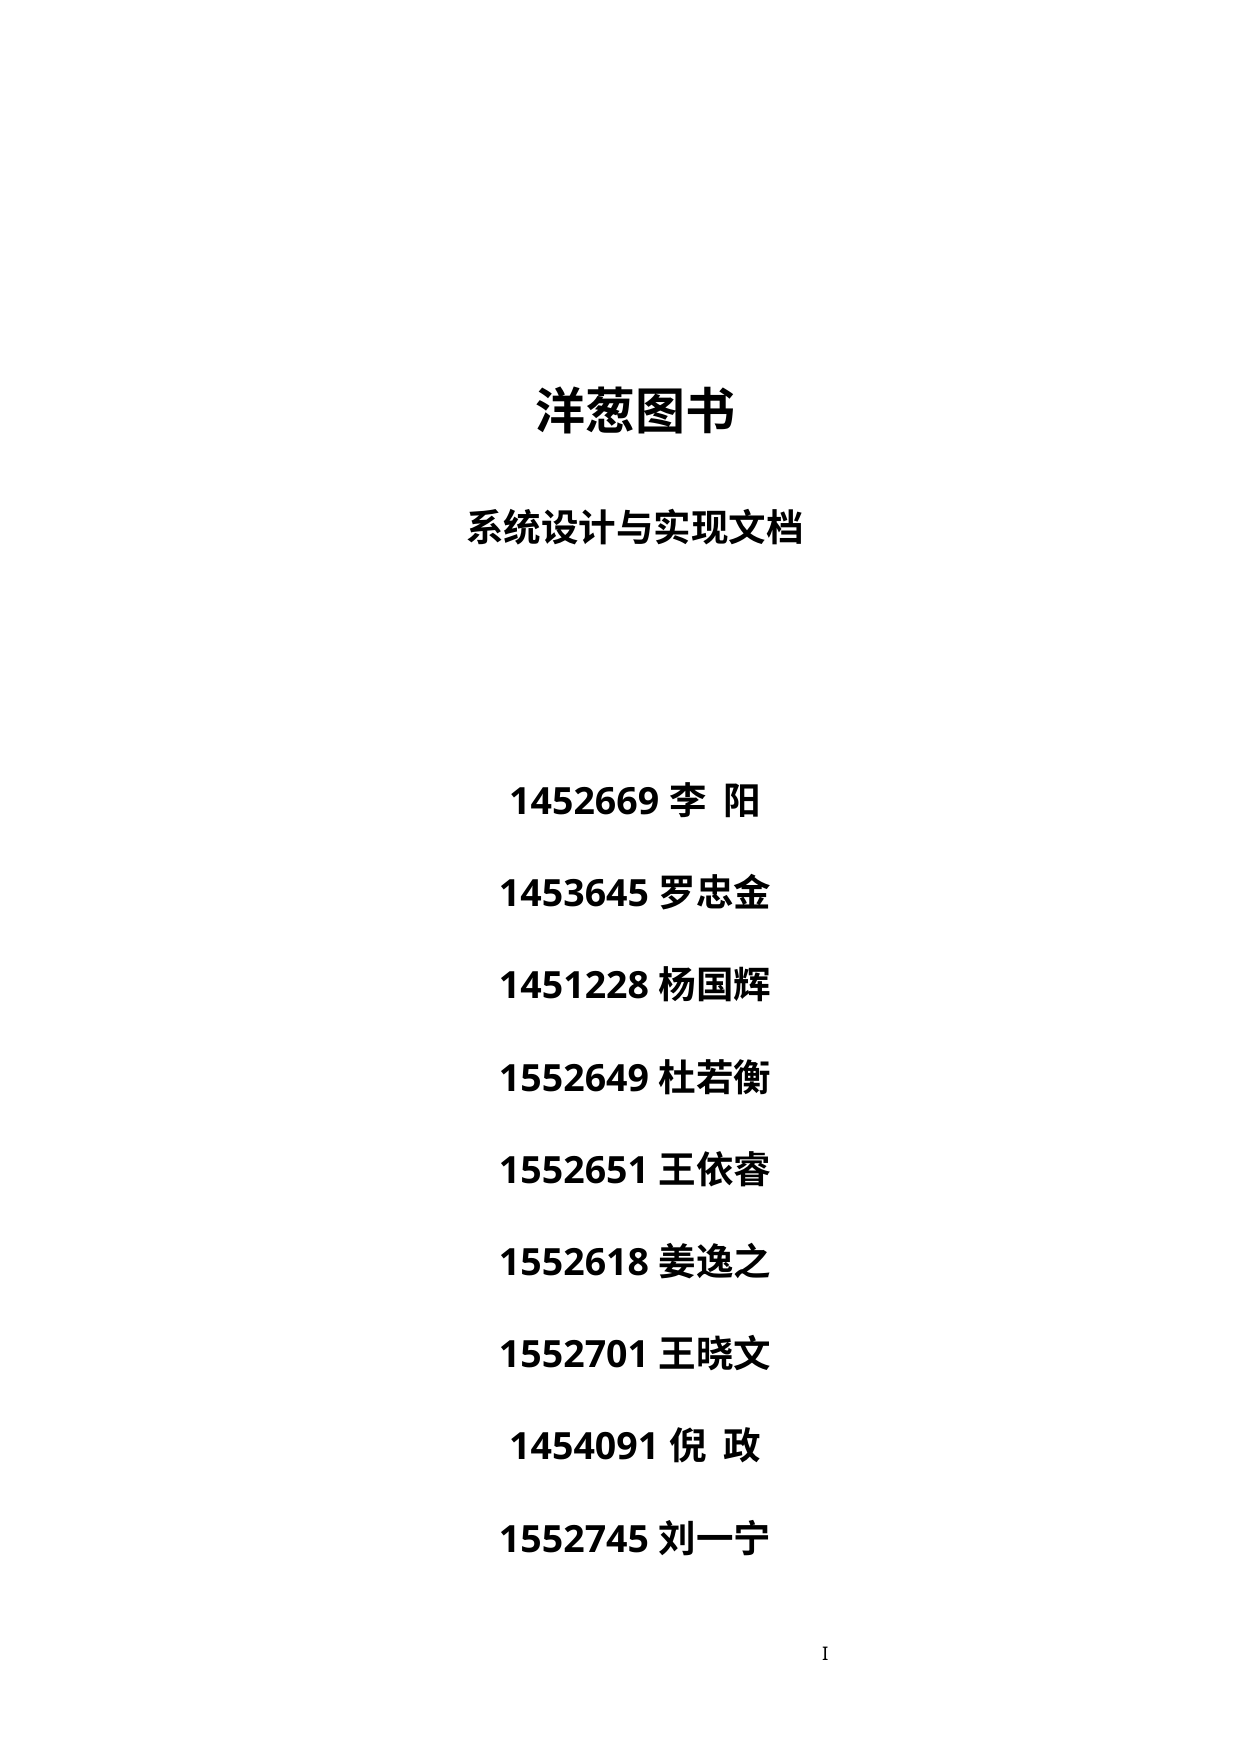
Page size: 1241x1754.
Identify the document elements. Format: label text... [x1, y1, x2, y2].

text 1552618 姜逸之 [148, 1227, 1122, 1292]
text 系统设计与实现文档 [148, 493, 1122, 558]
text 1453645 罗忠金 [148, 858, 1122, 923]
text 1552745 刘一宁 [148, 1503, 1122, 1568]
text 1451228 杨国辉 [148, 950, 1122, 1015]
text 1552651 王依睿 [148, 1134, 1122, 1199]
text 洋葱图书 [148, 359, 1122, 456]
text 1552701 王晓文 [148, 1319, 1122, 1384]
text 1452669 李 阳 [148, 766, 1122, 831]
text 1454091 倪 政 [148, 1411, 1122, 1476]
text 1552649 杜若衡 [148, 1042, 1122, 1107]
